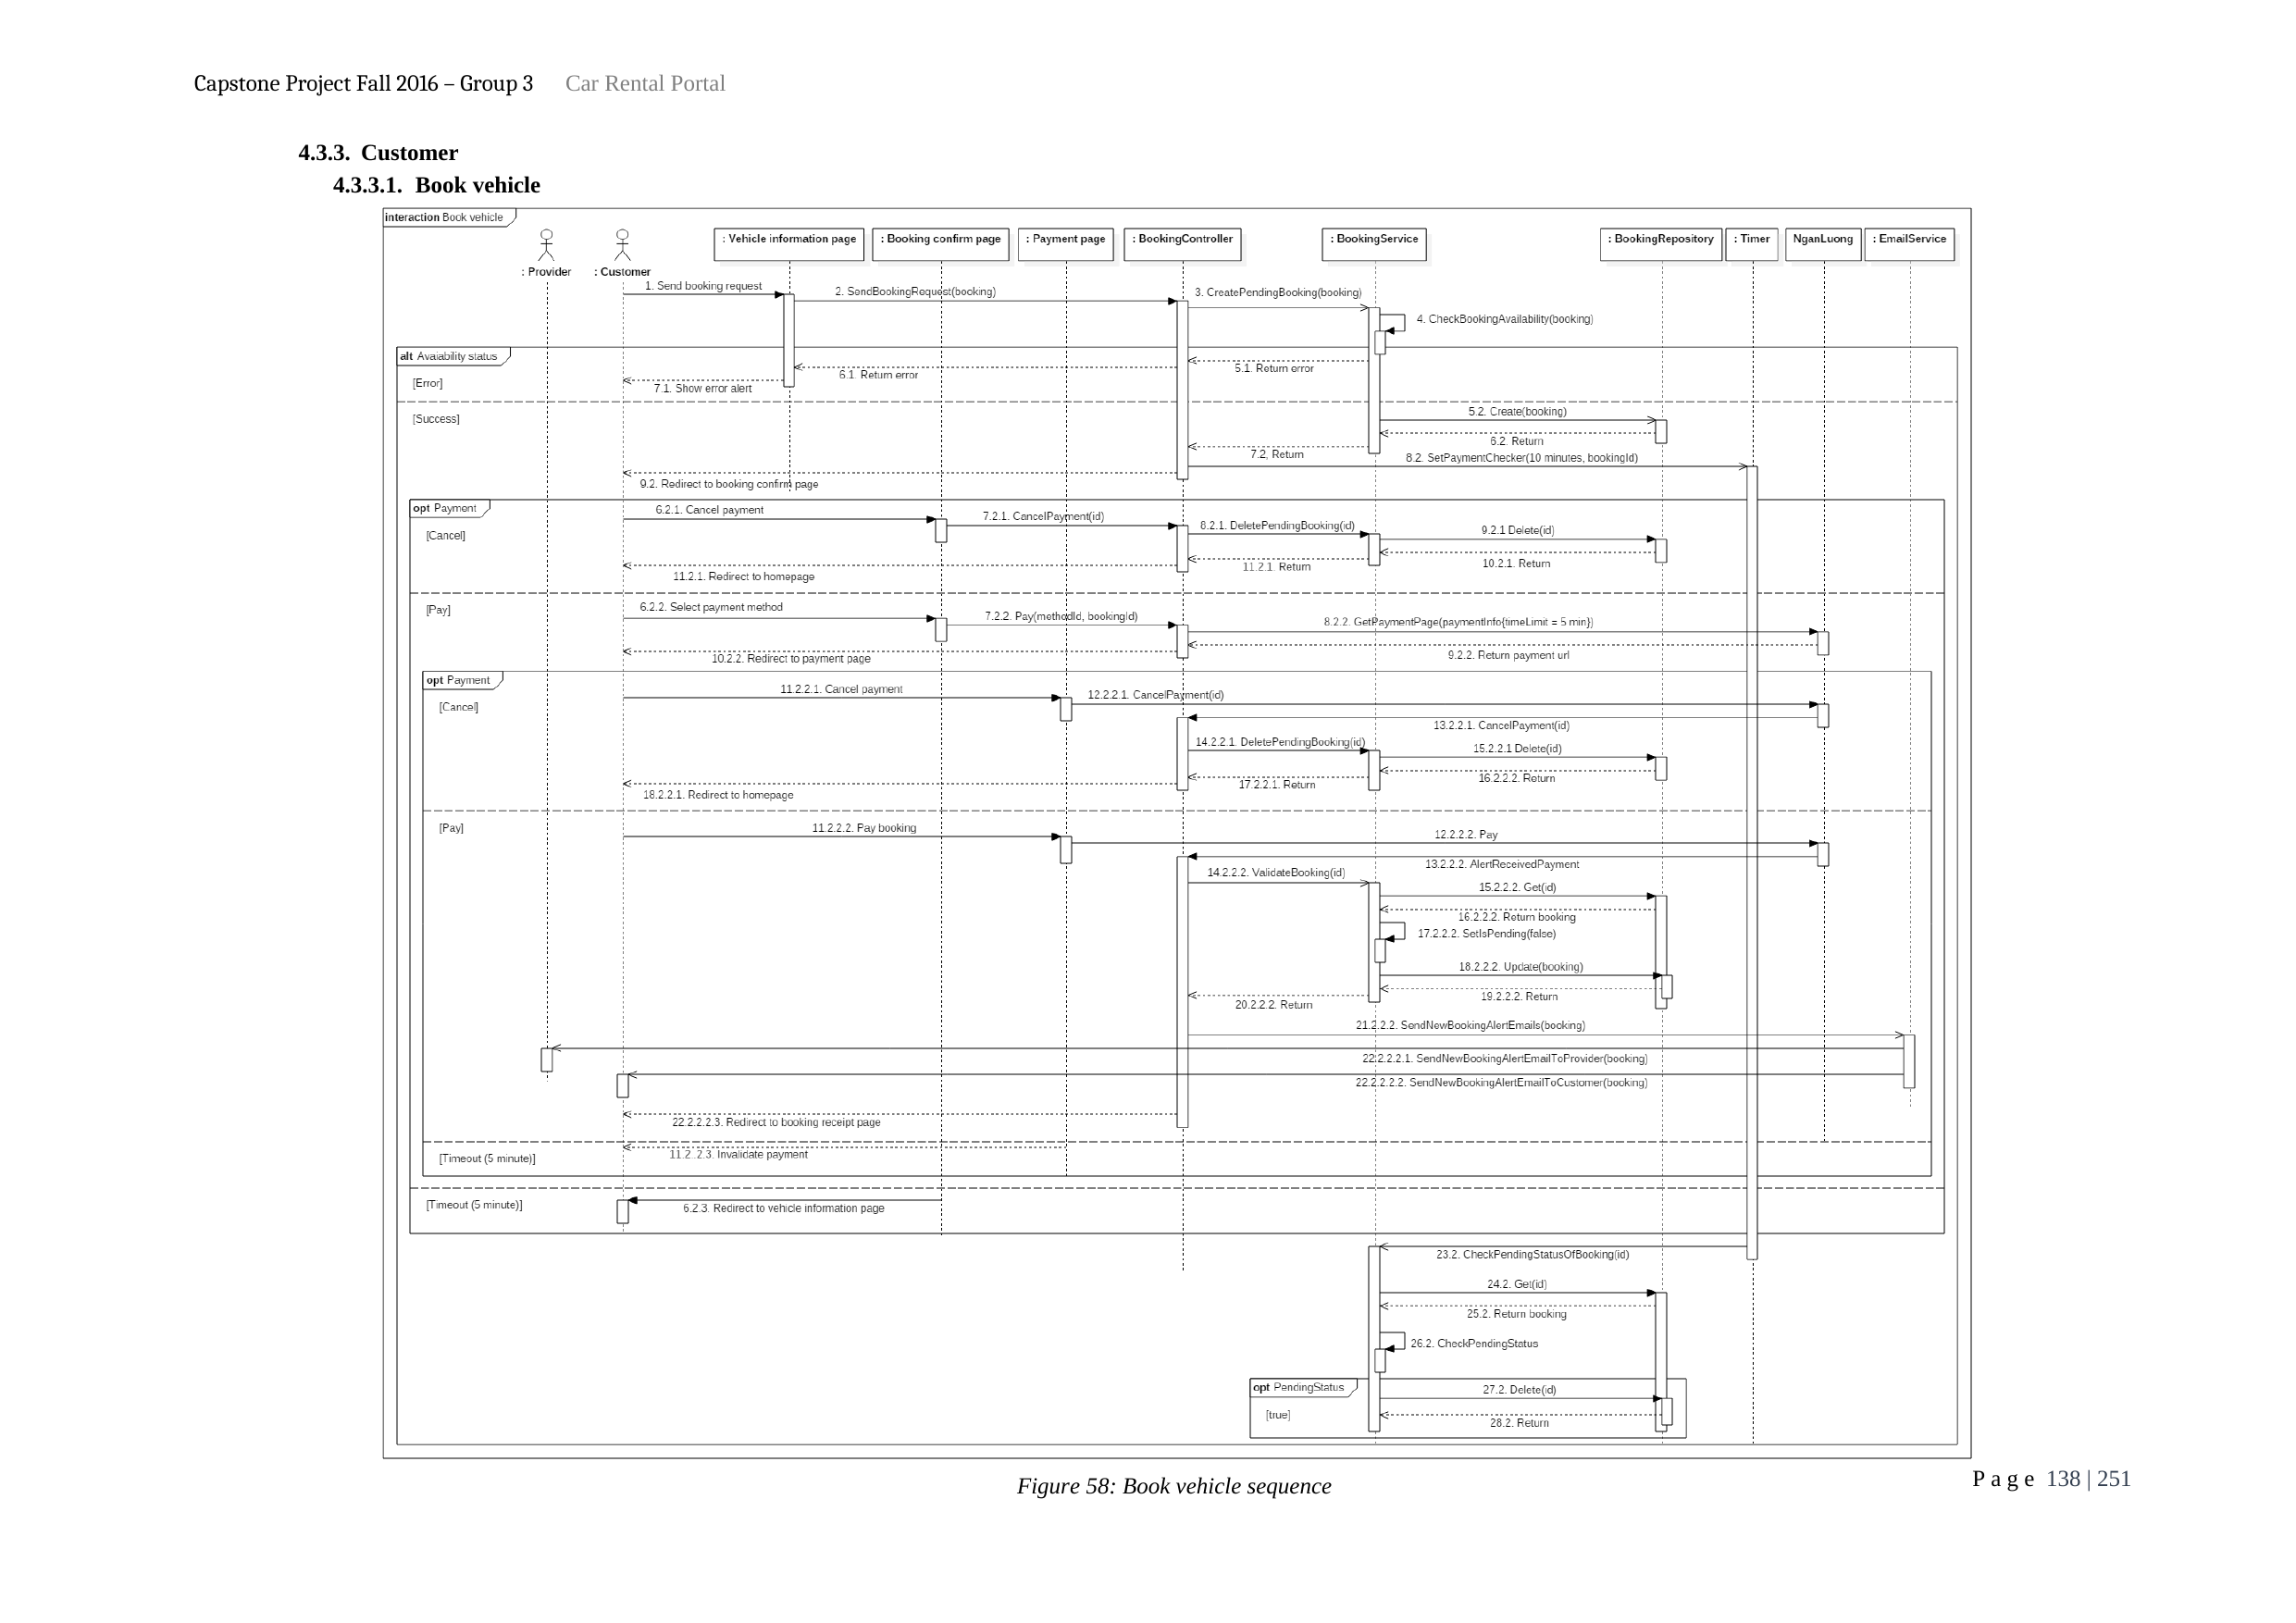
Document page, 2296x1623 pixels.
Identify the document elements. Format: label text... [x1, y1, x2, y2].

subtitle Book vehicle [333, 171, 2156, 198]
picture [375, 200, 1976, 1463]
subtitle Customer [298, 139, 2156, 166]
